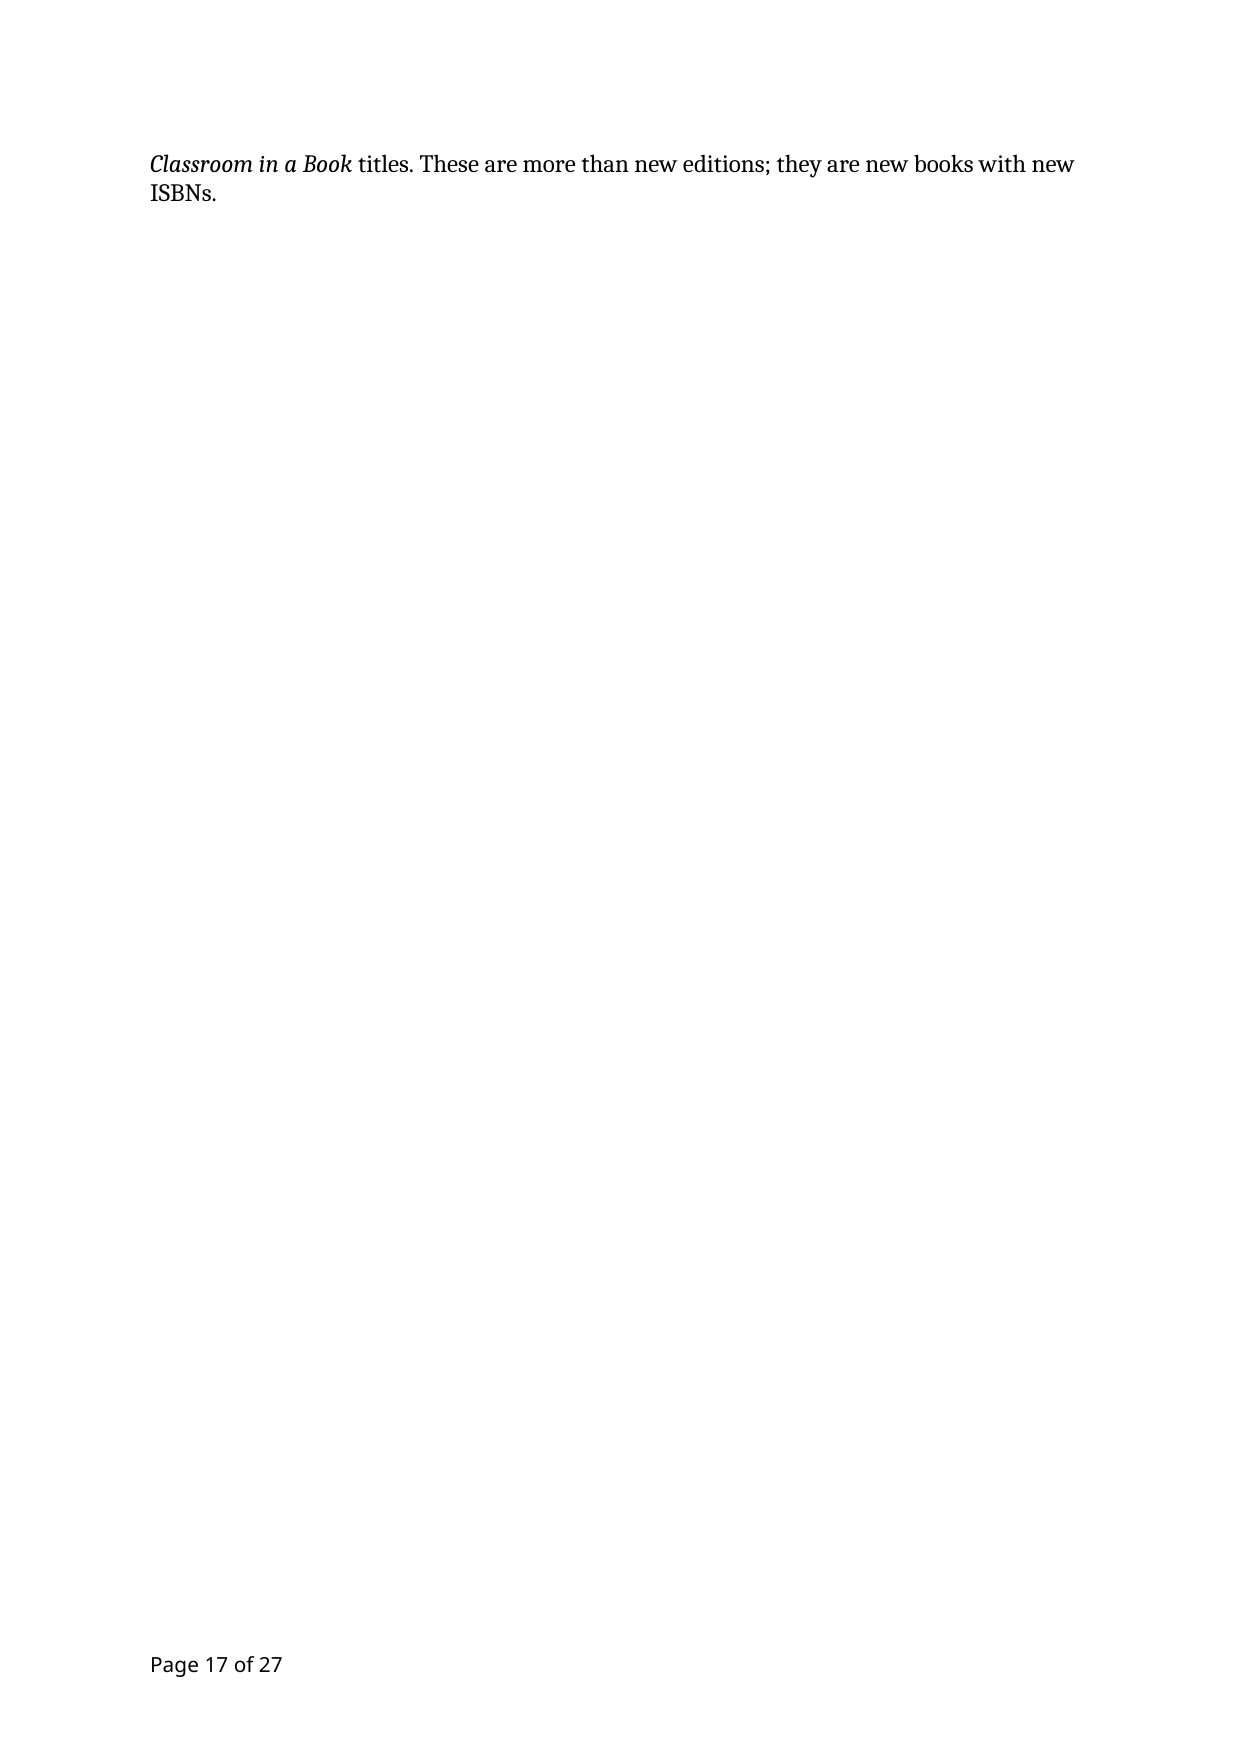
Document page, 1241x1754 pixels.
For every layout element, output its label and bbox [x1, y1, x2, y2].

text [150, 150, 1090, 207]
